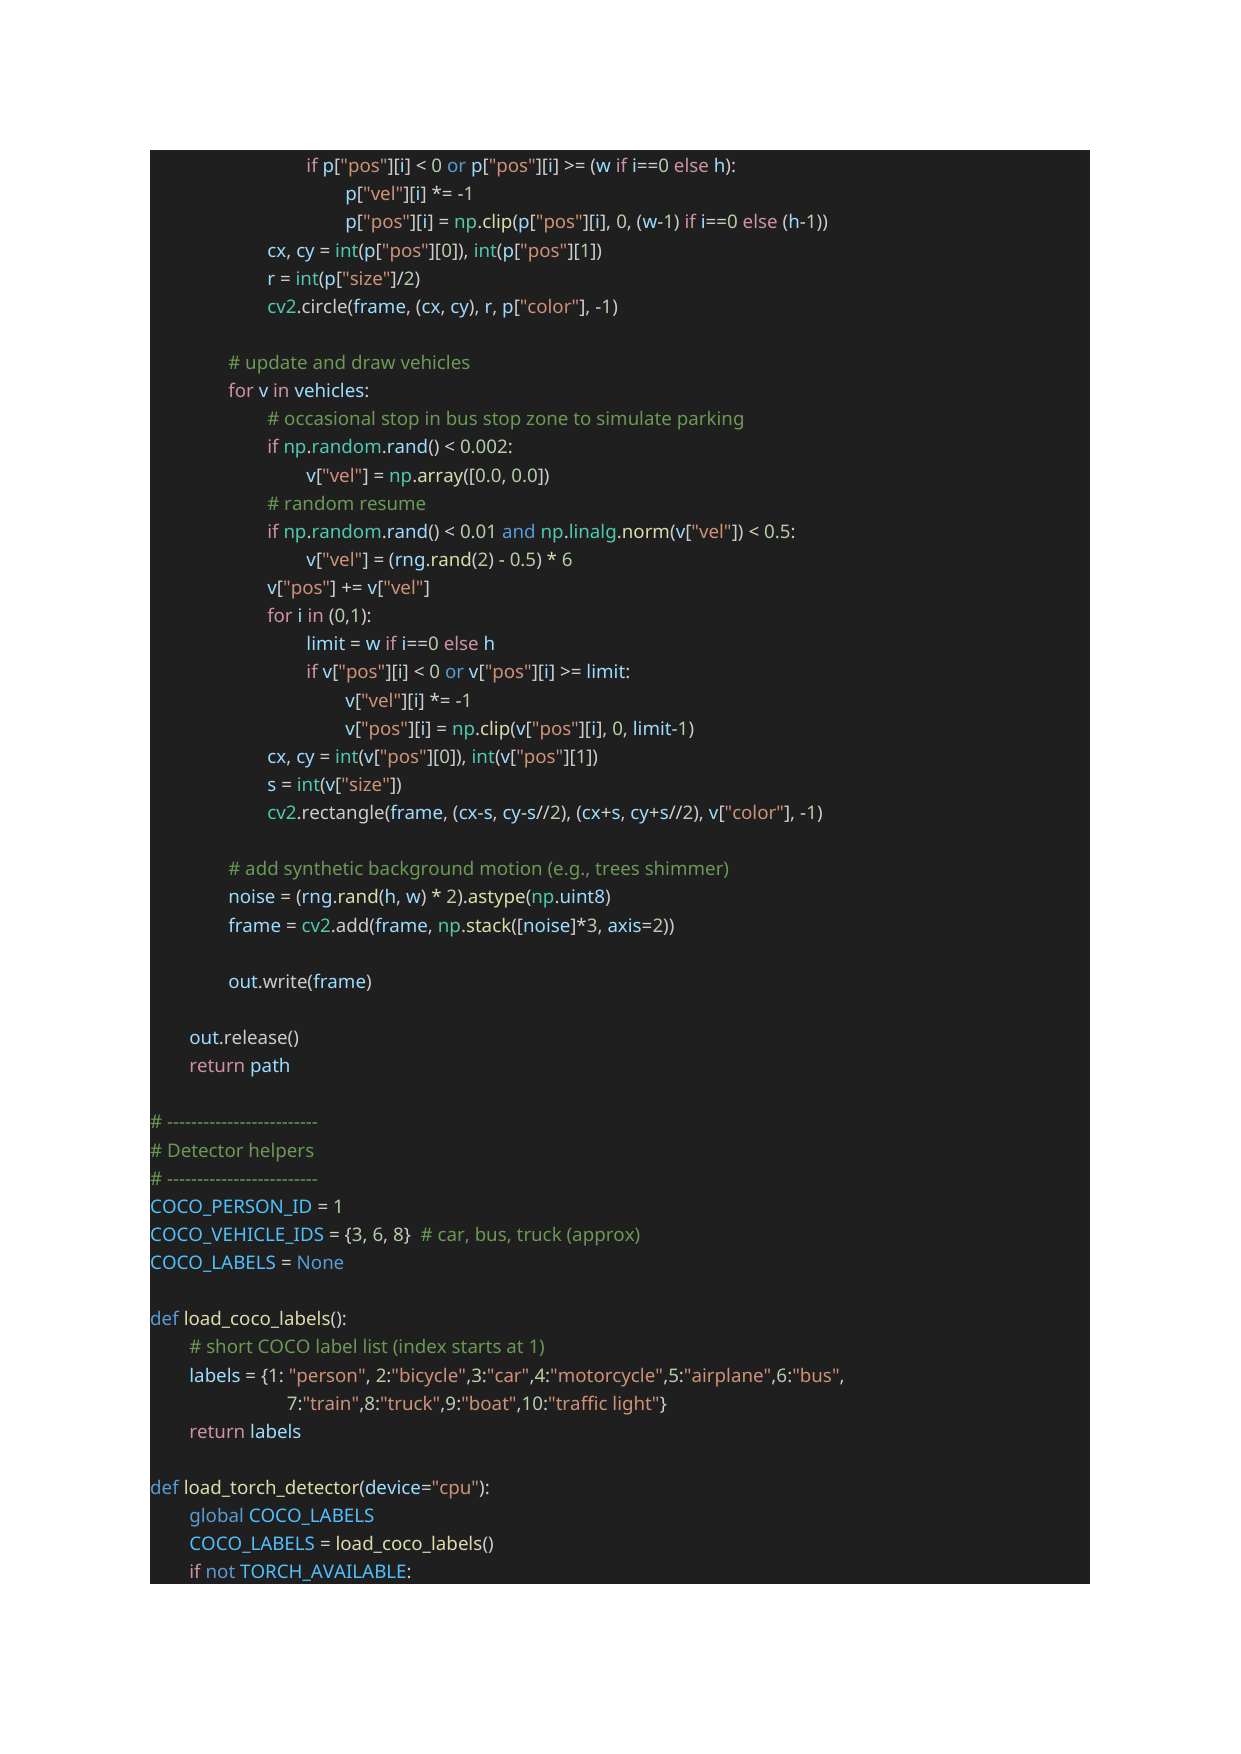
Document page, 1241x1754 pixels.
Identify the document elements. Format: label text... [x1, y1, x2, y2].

text for i in (0,1): [150, 600, 1090, 628]
text out.write(frame) [150, 966, 1090, 994]
text # ------------------------- [150, 1106, 1090, 1134]
text # ------------------------- [150, 1162, 1090, 1191]
text p["vel"][i] *= -1 [150, 178, 1090, 206]
text for v in vehicles: [150, 375, 1090, 403]
text noise = (rng.rand(h, w) * 2).astype(np.uint8) [150, 881, 1090, 909]
text v["vel"] = (rng.rand(2) - 0.5) * 6 [150, 544, 1090, 572]
text # update and draw vehicles [150, 347, 1090, 375]
text return labels [150, 1416, 1090, 1444]
text frame = cv2.add(frame, np.stack([noise]*3, axis=2)) [150, 909, 1090, 937]
text cx, cy = int(v["pos"][0]), int(v["pos"][1]) [150, 741, 1090, 769]
text p["pos"][i] = np.clip(p["pos"][i], 0, (w-1) if i==0 else (h-1)) [150, 206, 1090, 234]
text # occasional stop in bus stop zone to simulate parking [150, 403, 1090, 431]
text out.release() [150, 1022, 1090, 1050]
text global COCO_LABELS [150, 1500, 1090, 1528]
text v["vel"] = np.array([0.0, 0.0]) [150, 459, 1090, 487]
text v["pos"] += v["vel"] [150, 572, 1090, 600]
text COCO_PERSON_ID = 1 [150, 1191, 1090, 1219]
text return path [150, 1050, 1090, 1078]
text if not TORCH_AVAILABLE: [150, 1556, 1090, 1584]
text def load_coco_labels(): [150, 1303, 1090, 1331]
text def load_torch_detector(device="cpu"): [150, 1472, 1090, 1500]
text 7:"train",8:"truck",9:"boat",10:"traffic light"} [150, 1387, 1090, 1416]
text cx, cy = int(p["pos"][0]), int(p["pos"][1]) [150, 234, 1090, 262]
text if np.random.rand() < 0.002: [150, 431, 1090, 459]
text labels = {1: "person", 2:"bicycle",3:"car",4:"motorcycle",5:"airplane",6:"bus", [150, 1359, 1090, 1387]
text limit = w if i==0 else h [150, 628, 1090, 656]
text if np.random.rand() < 0.01 and np.linalg.norm(v["vel"]) < 0.5: [150, 516, 1090, 544]
text COCO_VEHICLE_IDS = {3, 6, 8} # car, bus, truck (approx) [150, 1219, 1090, 1247]
text cv2.circle(frame, (cx, cy), r, p["color"], -1) [150, 291, 1090, 319]
text r = int(p["size"]/2) [150, 262, 1090, 291]
text # Detector helpers [150, 1134, 1090, 1162]
text if p["pos"][i] < 0 or p["pos"][i] >= (w if i==0 else h): [150, 150, 1090, 178]
text v["vel"][i] *= -1 [150, 684, 1090, 712]
text cv2.rectangle(frame, (cx-s, cy-s//2), (cx+s, cy+s//2), v["color"], -1) [150, 797, 1090, 825]
text COCO_LABELS = None [150, 1247, 1090, 1275]
text v["pos"][i] = np.clip(v["pos"][i], 0, limit-1) [150, 712, 1090, 741]
text s = int(v["size"]) [150, 769, 1090, 797]
text # random resume [150, 487, 1090, 516]
text # add synthetic background motion (e.g., trees shimmer) [150, 853, 1090, 881]
text if v["pos"][i] < 0 or v["pos"][i] >= limit: [150, 656, 1090, 684]
text COCO_LABELS = load_coco_labels() [150, 1528, 1090, 1556]
text # short COCO label list (index starts at 1) [150, 1331, 1090, 1359]
